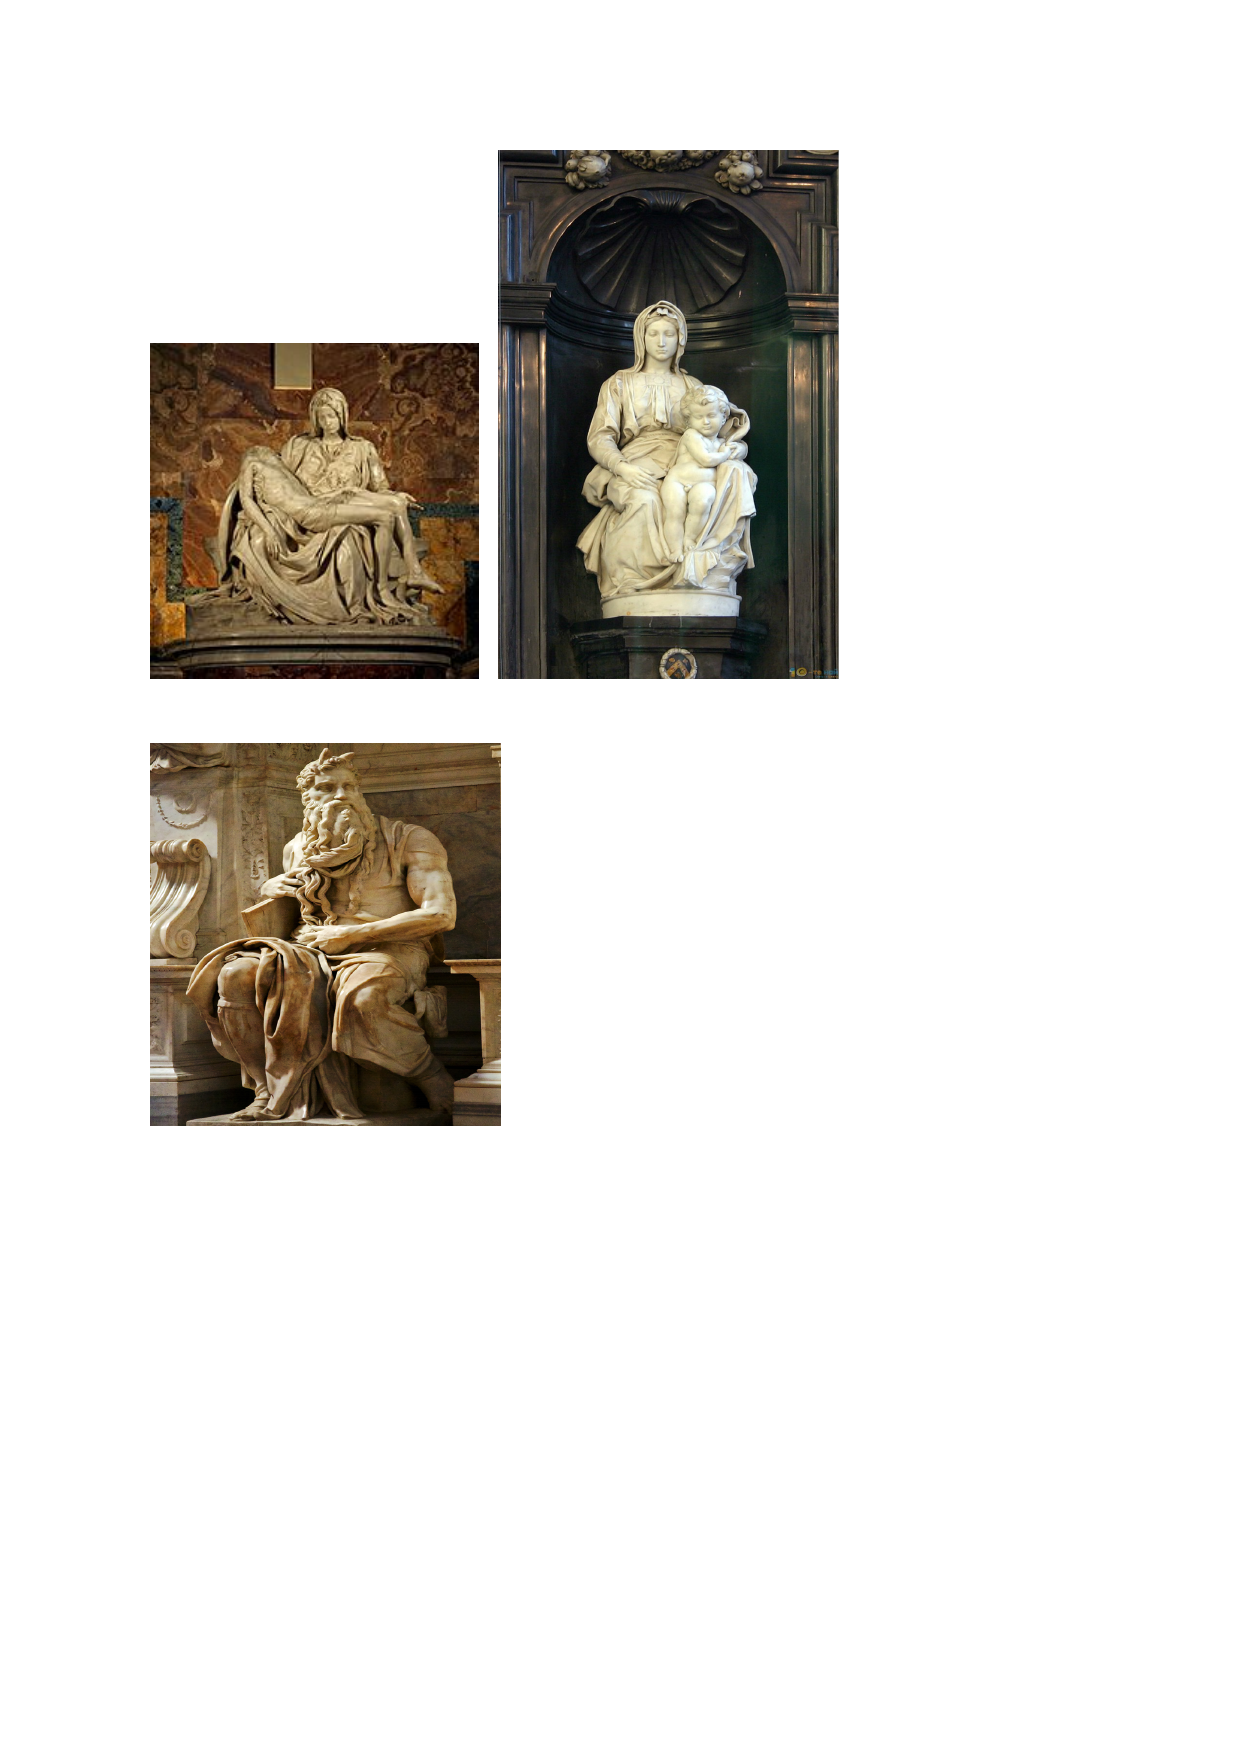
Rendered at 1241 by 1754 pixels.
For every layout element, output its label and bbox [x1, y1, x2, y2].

picture [498, 150, 839, 679]
picture [150, 343, 479, 679]
picture [150, 743, 501, 1126]
